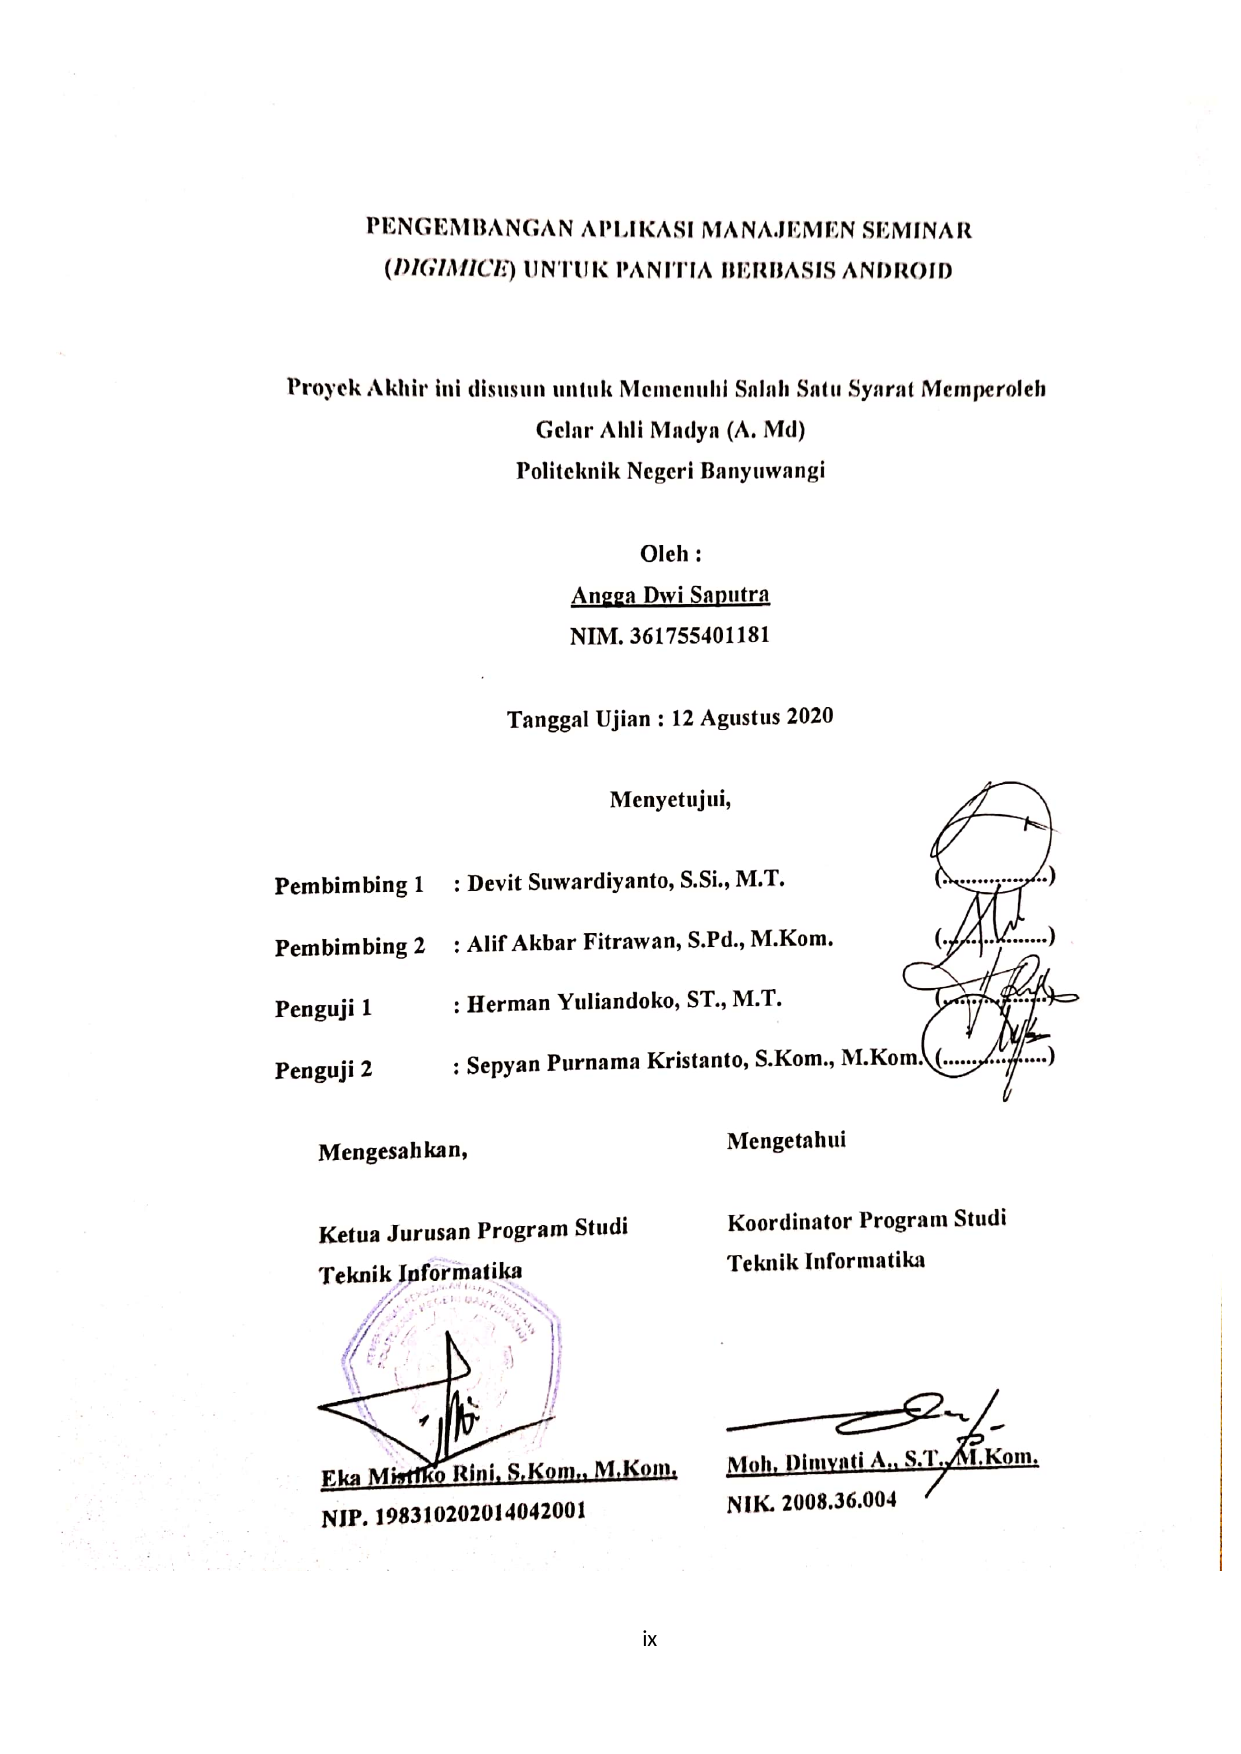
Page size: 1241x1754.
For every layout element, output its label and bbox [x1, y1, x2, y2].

picture [56, 68, 1222, 1571]
